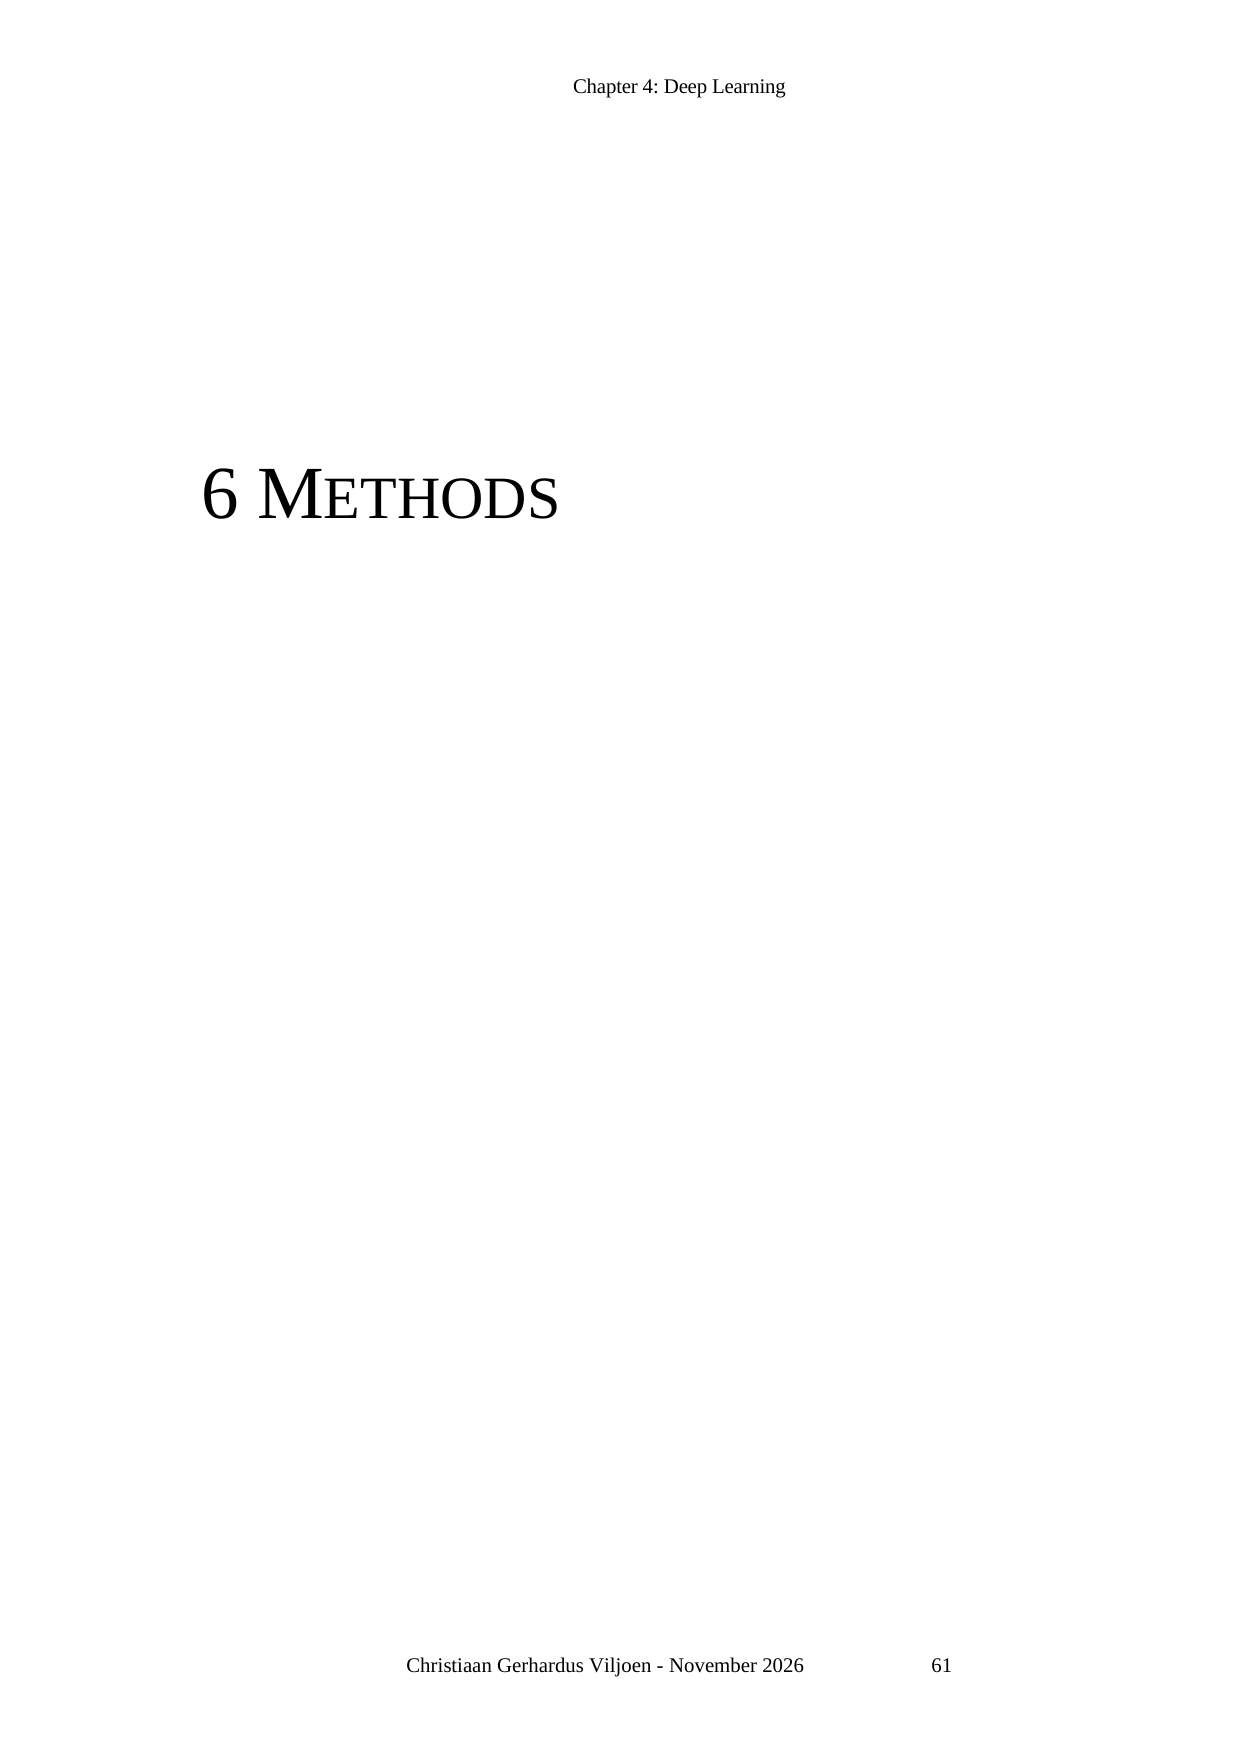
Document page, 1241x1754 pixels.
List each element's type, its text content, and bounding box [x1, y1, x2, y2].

subtitle Methods [201, 448, 1122, 534]
